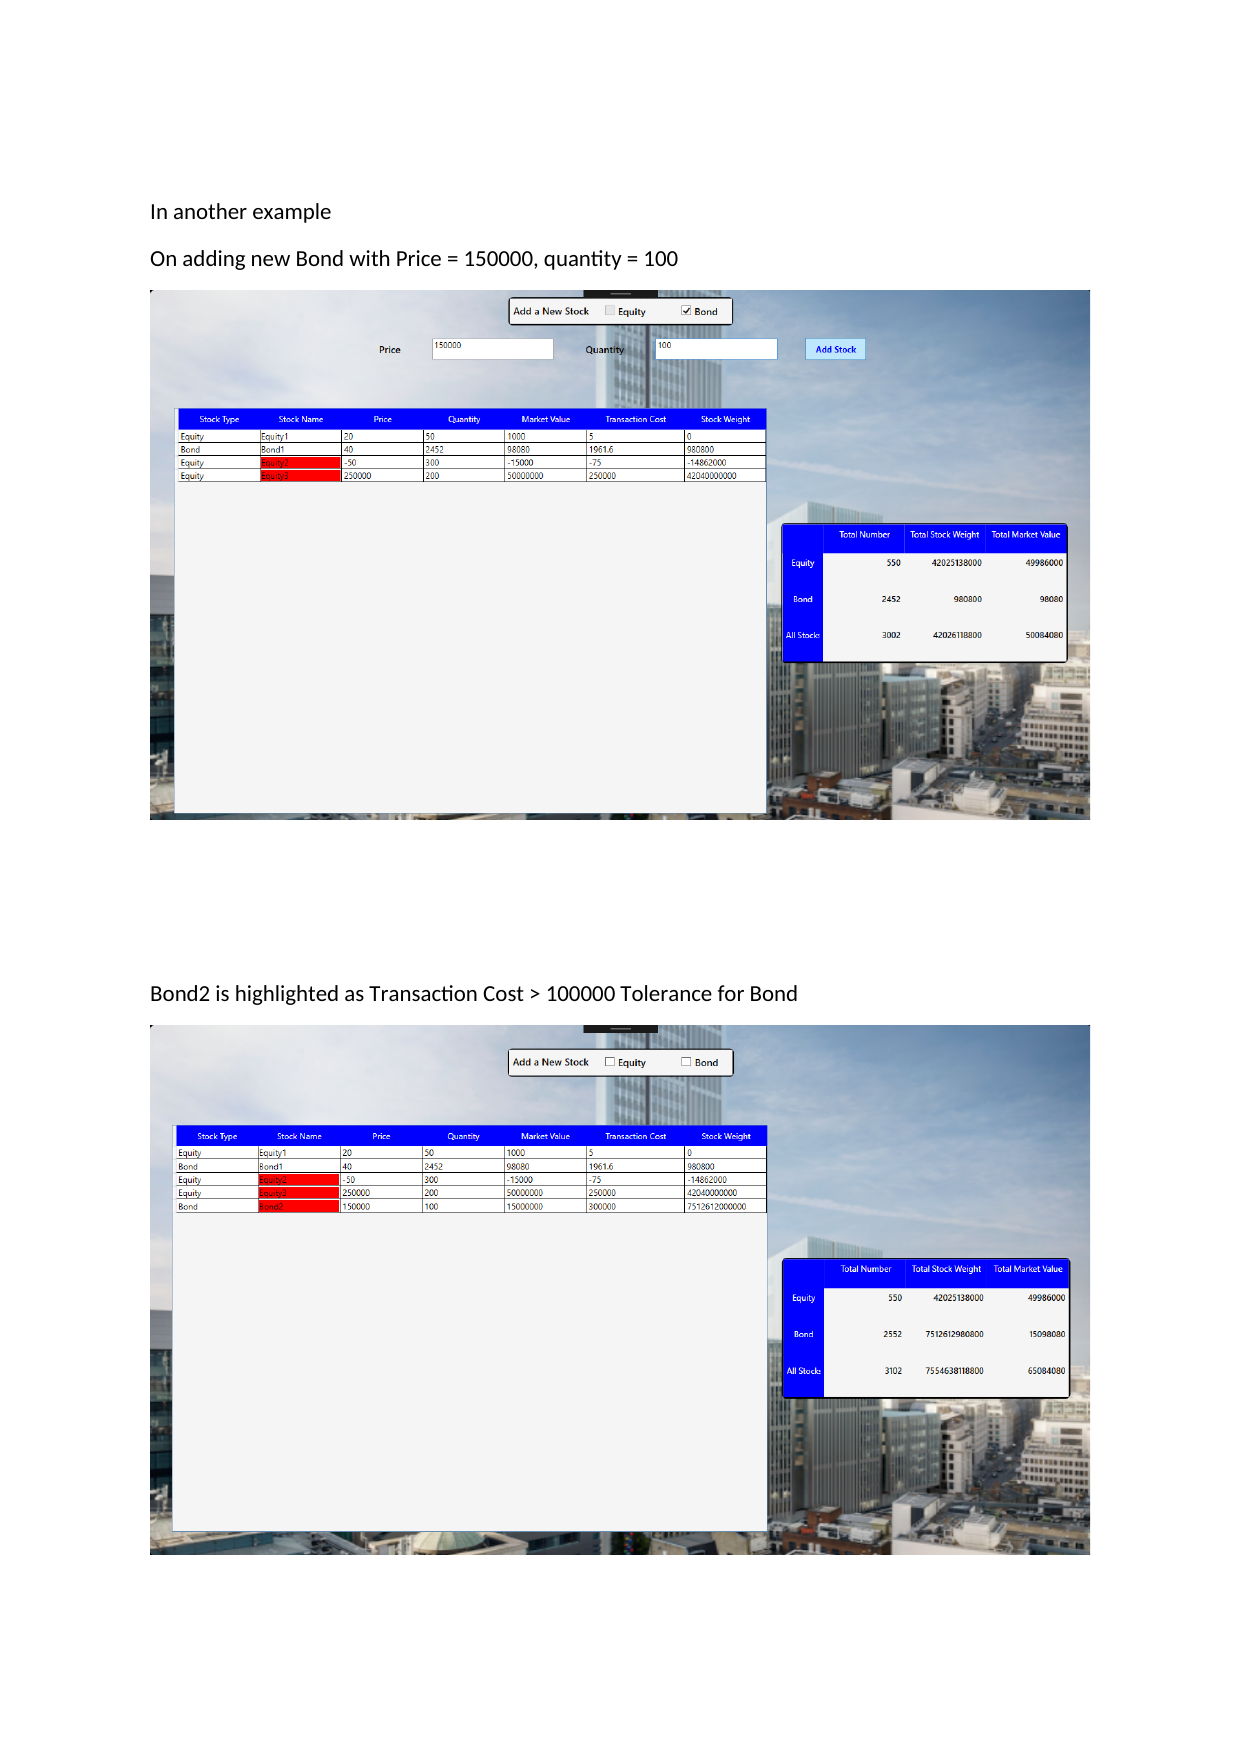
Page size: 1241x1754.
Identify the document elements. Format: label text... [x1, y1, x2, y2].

picture [150, 1025, 1091, 1555]
picture [150, 290, 1091, 820]
text Bond2 is highlighted as Transaction Cost > 100000 Tolerance for Bond [150, 979, 1090, 1007]
text On adding new Bond with Price = 150000, quantity = 100 [150, 244, 1090, 272]
text In another example [150, 197, 1090, 225]
